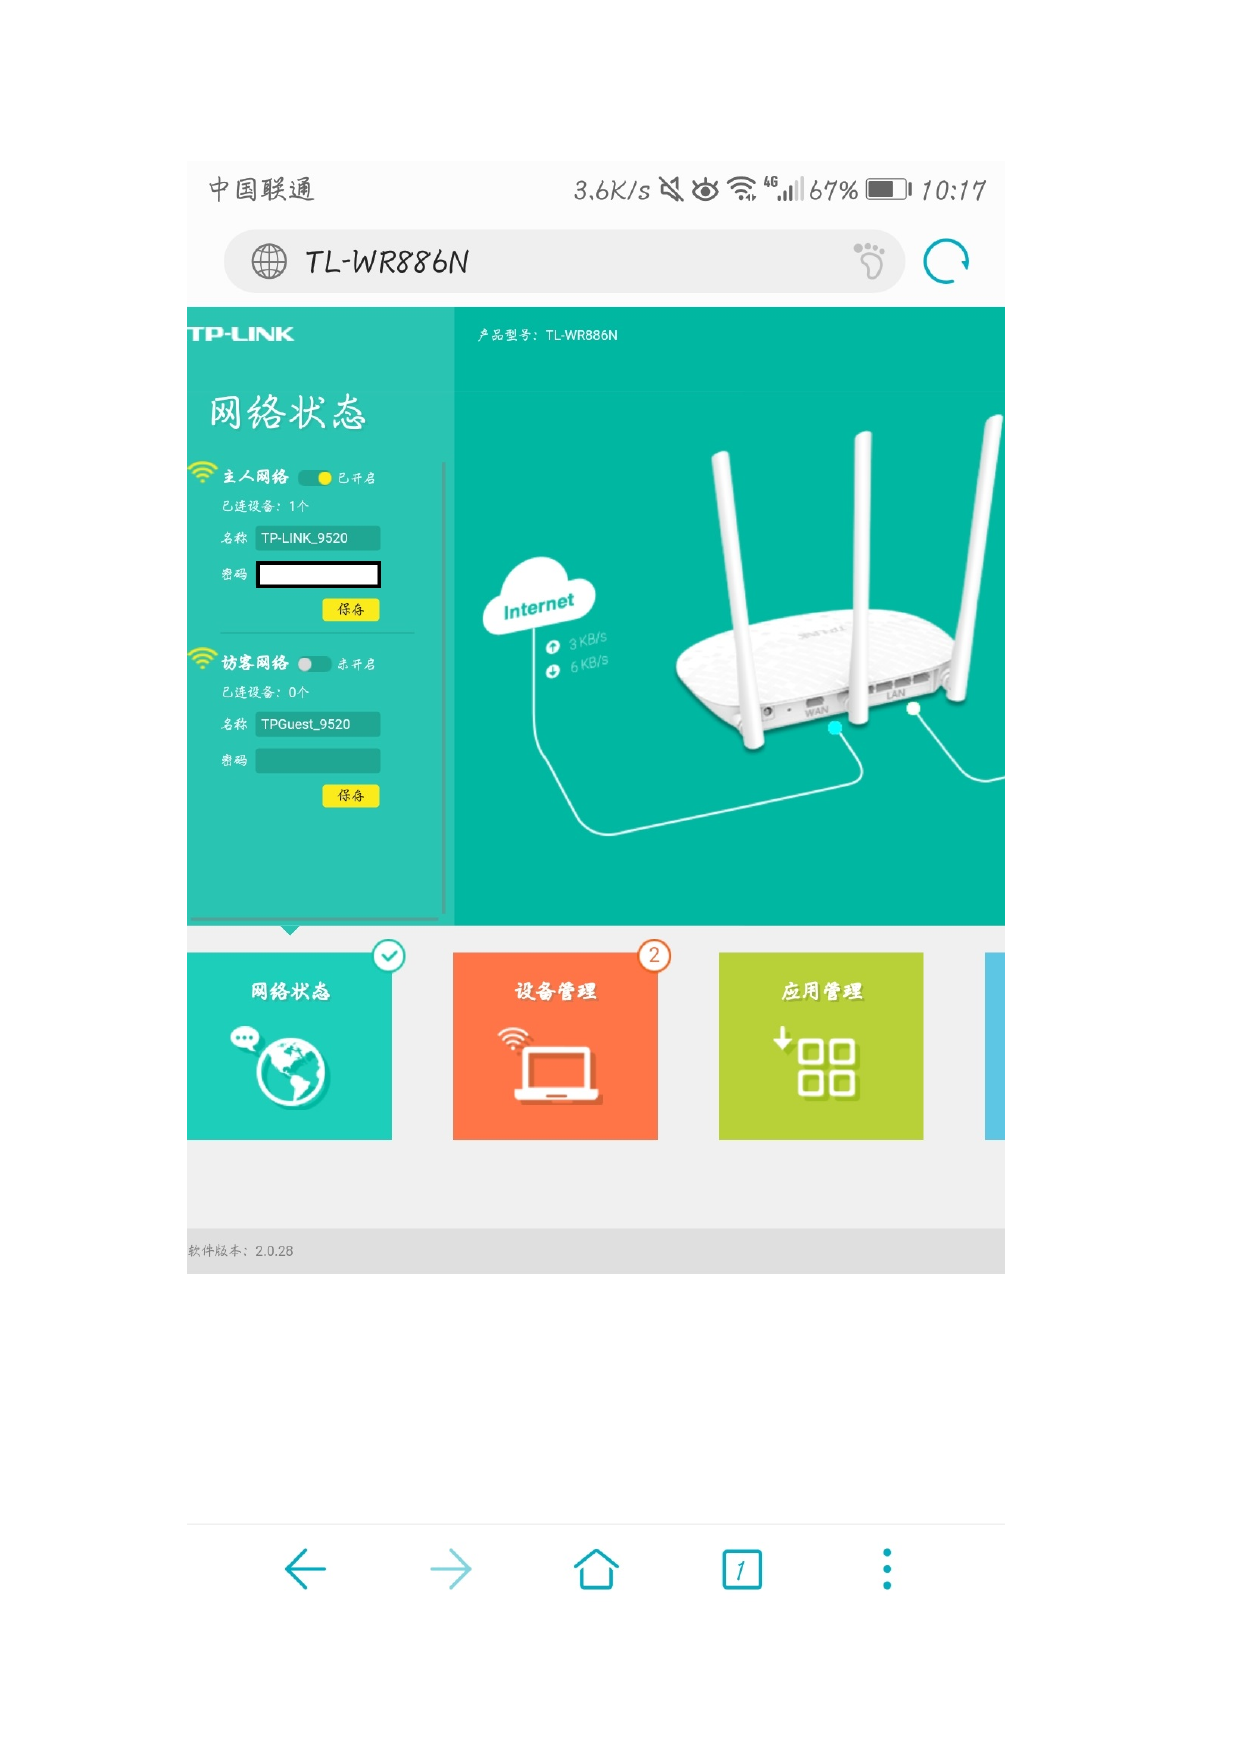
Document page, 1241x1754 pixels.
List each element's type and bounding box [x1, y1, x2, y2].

picture [187, 161, 1005, 1614]
